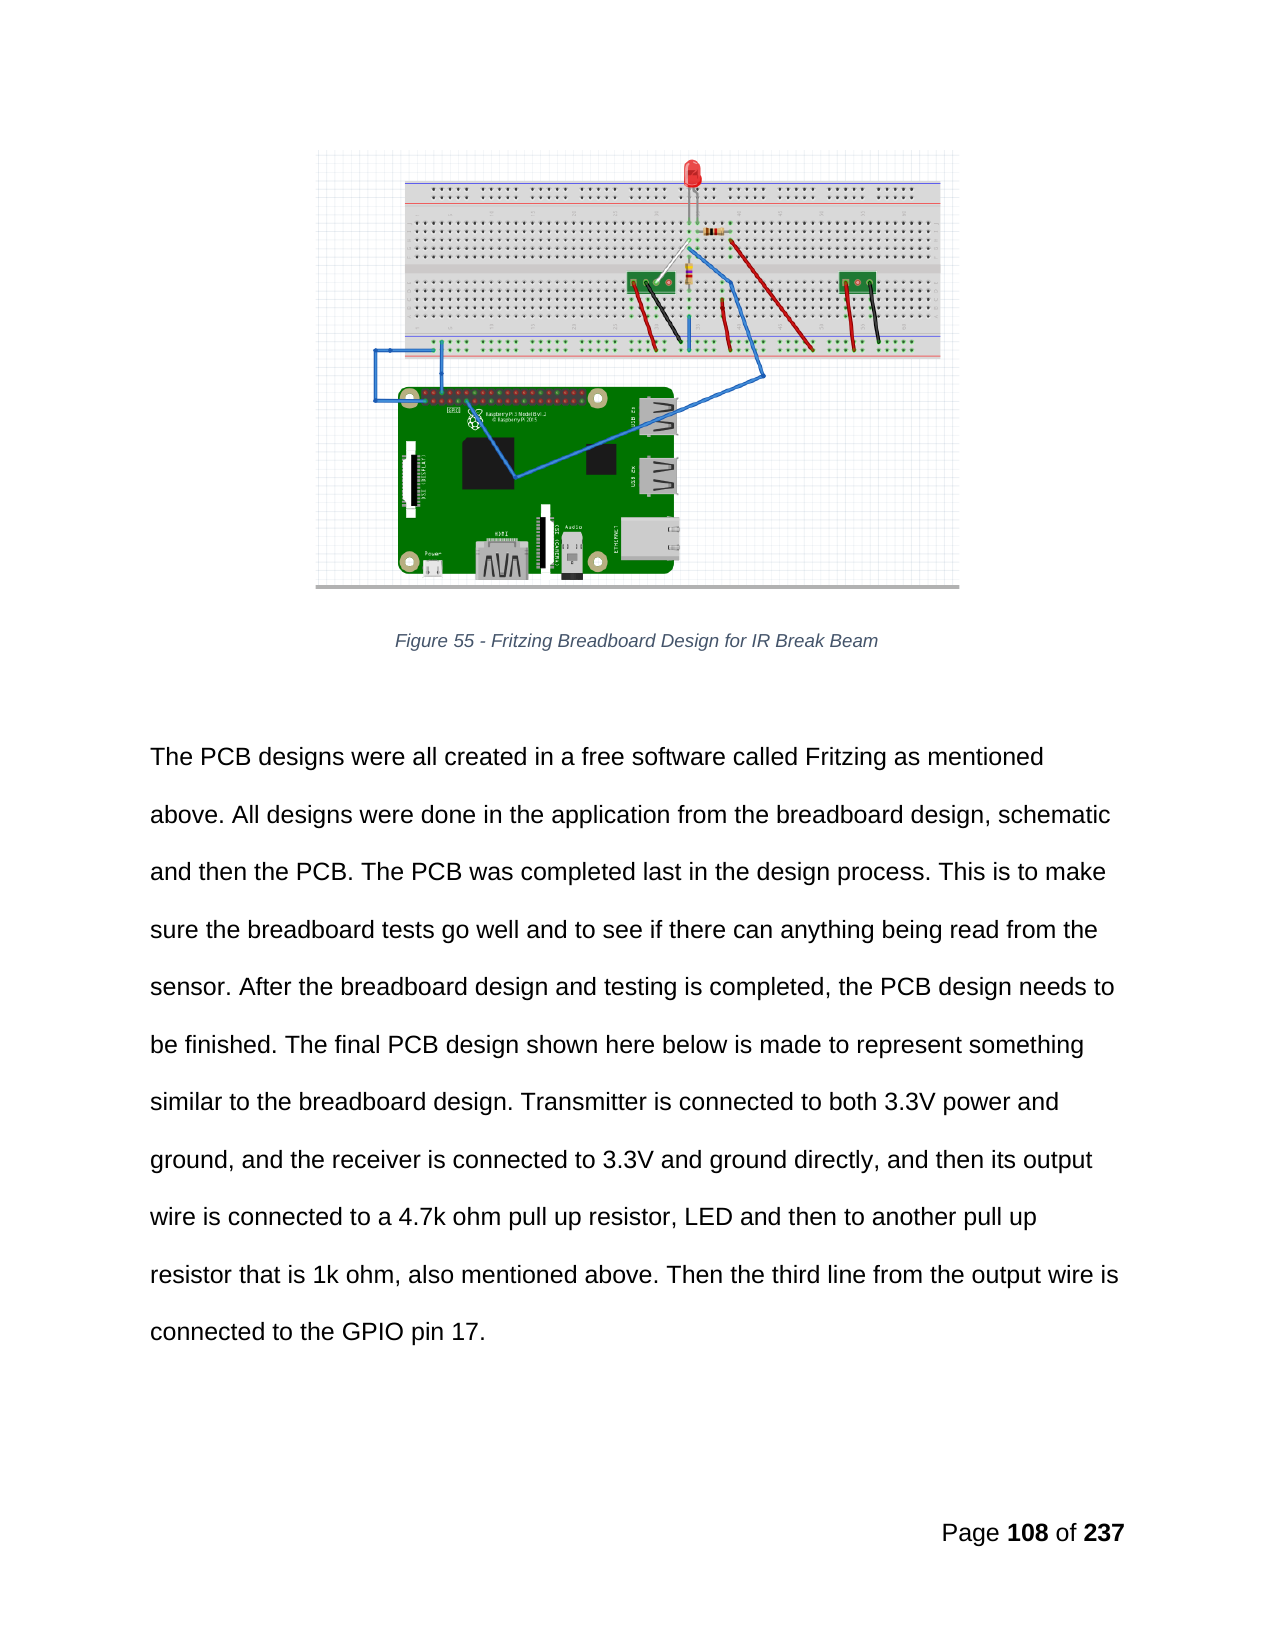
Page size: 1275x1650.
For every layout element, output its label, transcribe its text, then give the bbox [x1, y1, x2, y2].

picture [315, 150, 960, 589]
text Figure 55 - Fritzing Breadboard Design for IR Break Beam [150, 630, 1125, 652]
text The PCB designs were all created in a free software called Fritzing as mentioned above. All designs were done in the application from the breadboard design, schematic and then the PCB. The PCB was completed last in the design process. This is to make sure the breadboard tests go well and to see if there can anything being read from the sensor. After the breadboard design and testing is completed, the PCB design needs to be finished. The final PCB design shown here below is made to represent something similar to the breadboard design. Transmitter is connected to both 3.3V power and ground, and the receiver is connected to 3.3V and ground directly, and then its output wire is connected to a 4.7k ohm pull up resistor, LED and then to another pull up resistor that is 1k ohm, also mentioned above. Then the third line from the output wire is connected to the GPIO pin 17. [150, 742, 1125, 1346]
